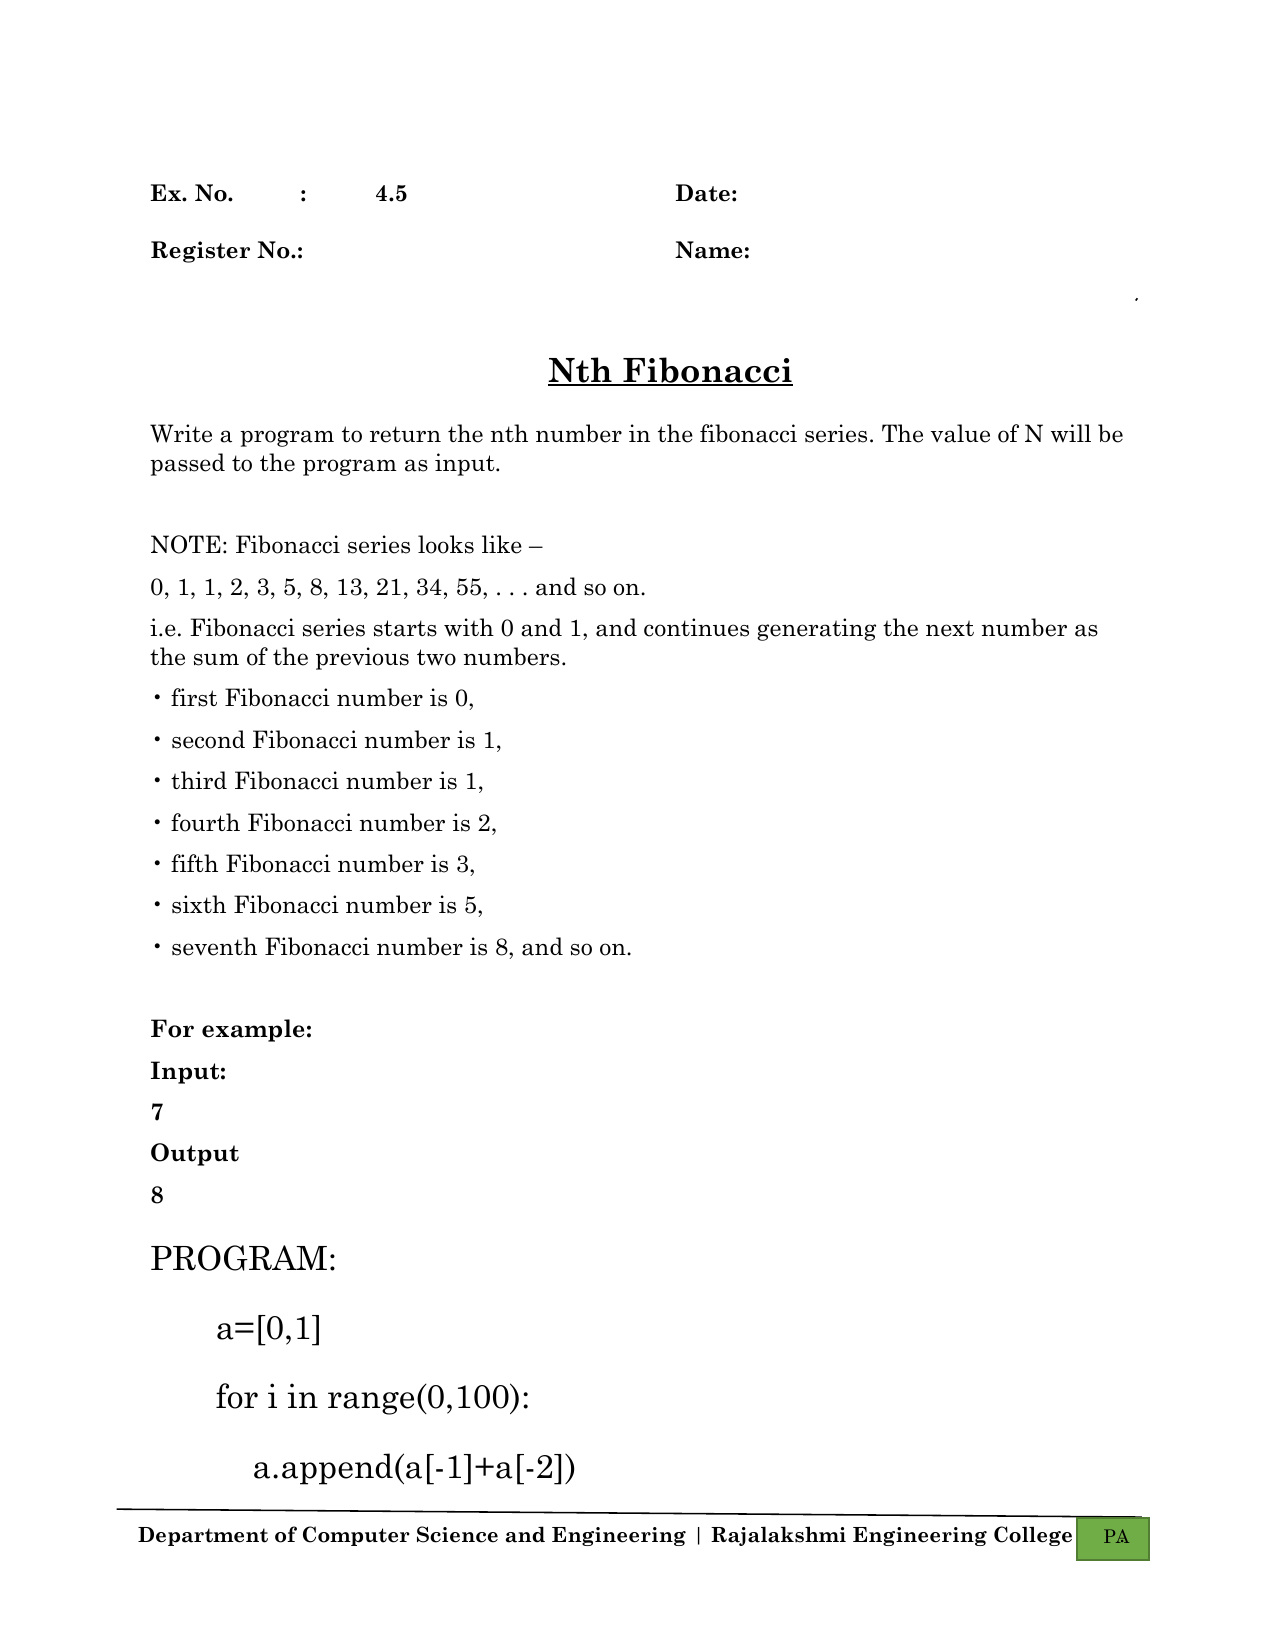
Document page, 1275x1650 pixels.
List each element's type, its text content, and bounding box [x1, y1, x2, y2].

text • fourth Fibonacci number is 2, [150, 807, 1125, 836]
text a.append(a[-1]+a[-2]) [216, 1445, 1125, 1485]
text i.e. Fibonacci series starts with 0 and 1, and continues generating the next number as the sum of the previous two numbers. [150, 613, 1125, 671]
text 0, 1, 1, 2, 3, 5, 8, 13, 21, 34, 55, . . . and so on. [150, 572, 1125, 601]
text 8 [150, 1179, 1125, 1208]
text For example: [150, 1014, 1125, 1043]
text • seventh Fibonacci number is 8, and so on. [150, 931, 1125, 960]
text Ex. No. : 4.5 Date: [150, 179, 1125, 207]
text for i in range(0,100): [216, 1376, 1125, 1416]
text a=[0,1] [216, 1307, 1125, 1347]
text • fifth Fibonacci number is 3, [150, 849, 1125, 877]
text NOTE: Fibonacci series looks like – [150, 530, 1125, 559]
text Nth Fibonacci [216, 349, 1125, 389]
text • second Fibonacci number is 1, [150, 724, 1125, 753]
text • first Fibonacci number is 0, [150, 683, 1125, 712]
text Output [150, 1138, 1125, 1167]
text PROGRAM: [150, 1237, 1125, 1278]
text Write a program to return the nth number in the fibonacci series. The value of N will be passed to the program as input. [150, 419, 1125, 476]
text • sixth Fibonacci number is 5, [150, 890, 1125, 919]
text • third Fibonacci number is 1, [150, 766, 1125, 795]
text 7 [150, 1097, 1125, 1126]
text Register No.: Name: [150, 236, 1125, 263]
text Input: [150, 1055, 1125, 1084]
